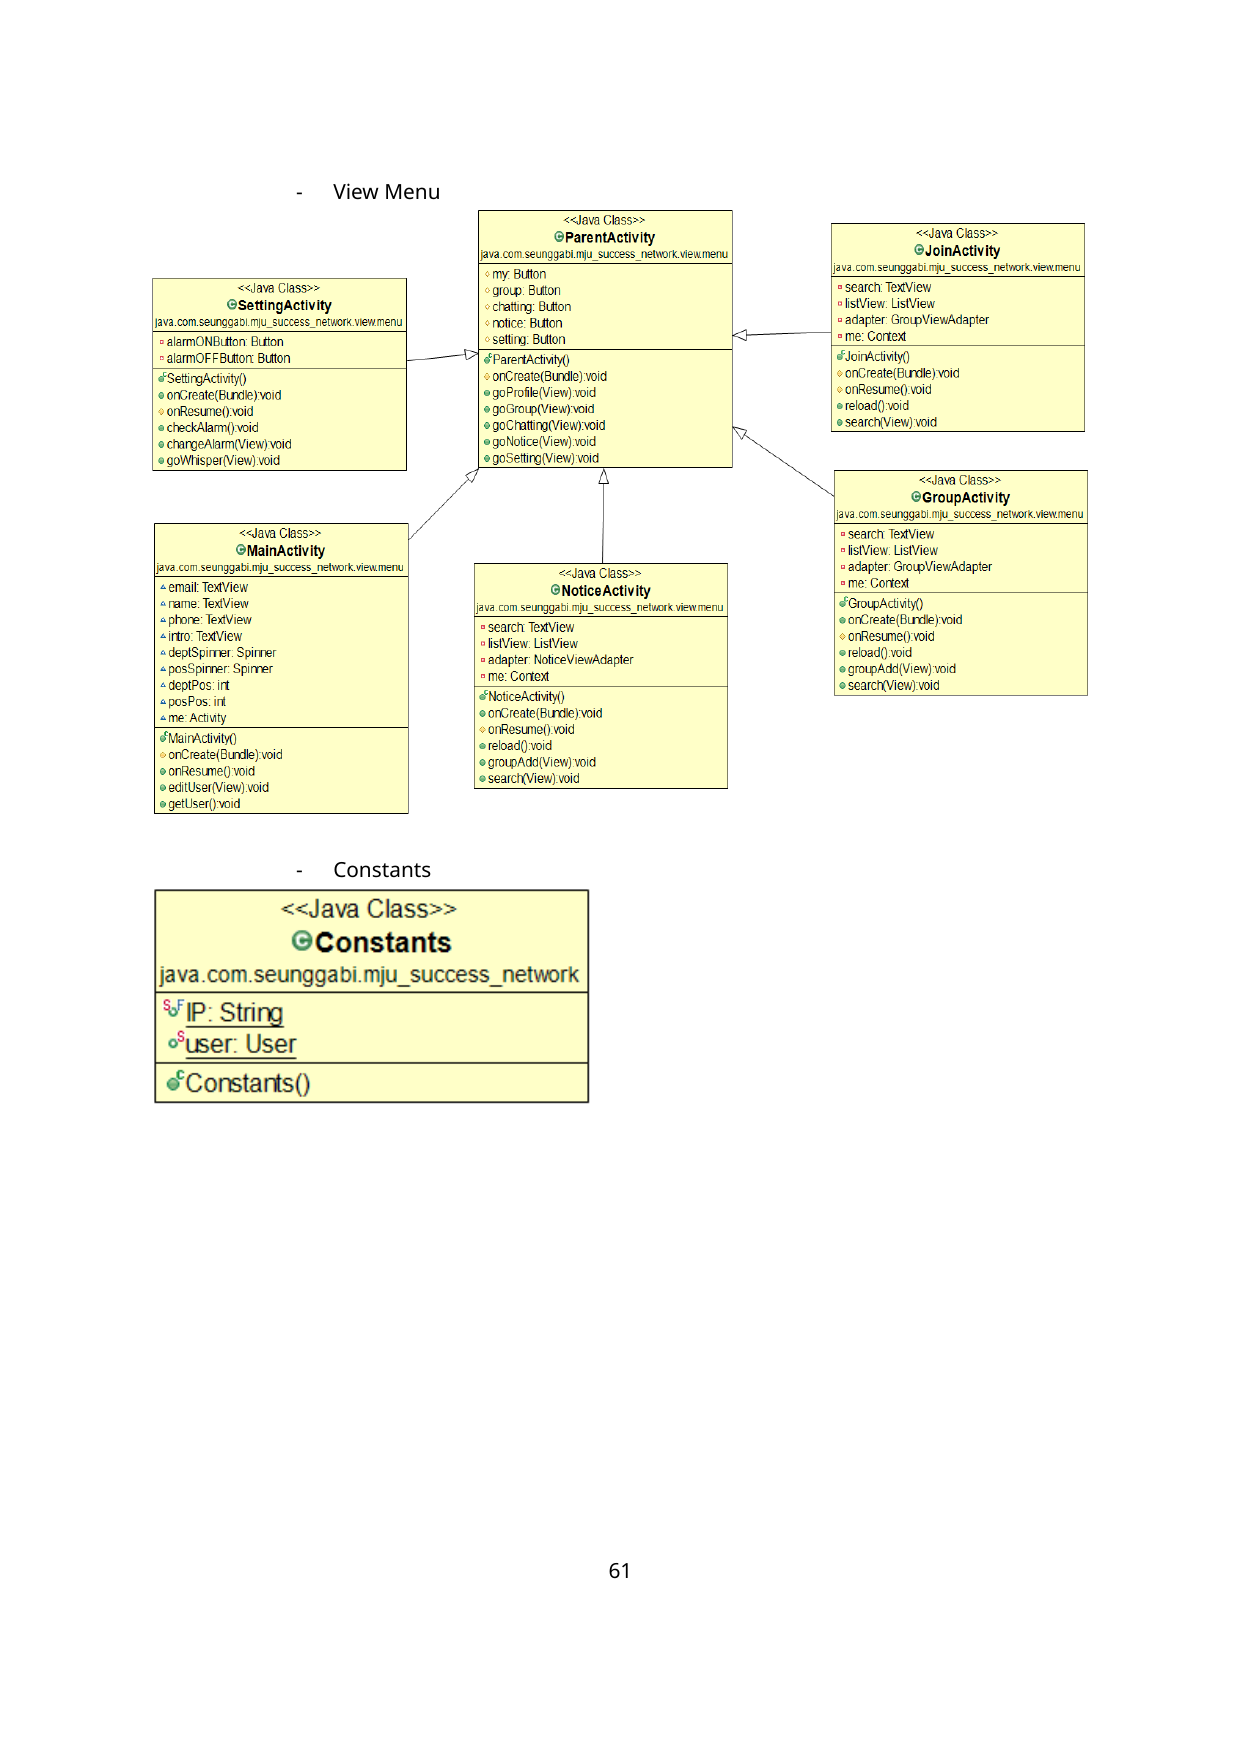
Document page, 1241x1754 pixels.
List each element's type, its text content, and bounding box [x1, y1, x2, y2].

picture [150, 885, 594, 1108]
picture [150, 207, 1089, 816]
text Constants [296, 855, 1090, 883]
text View Menu [296, 177, 1090, 206]
